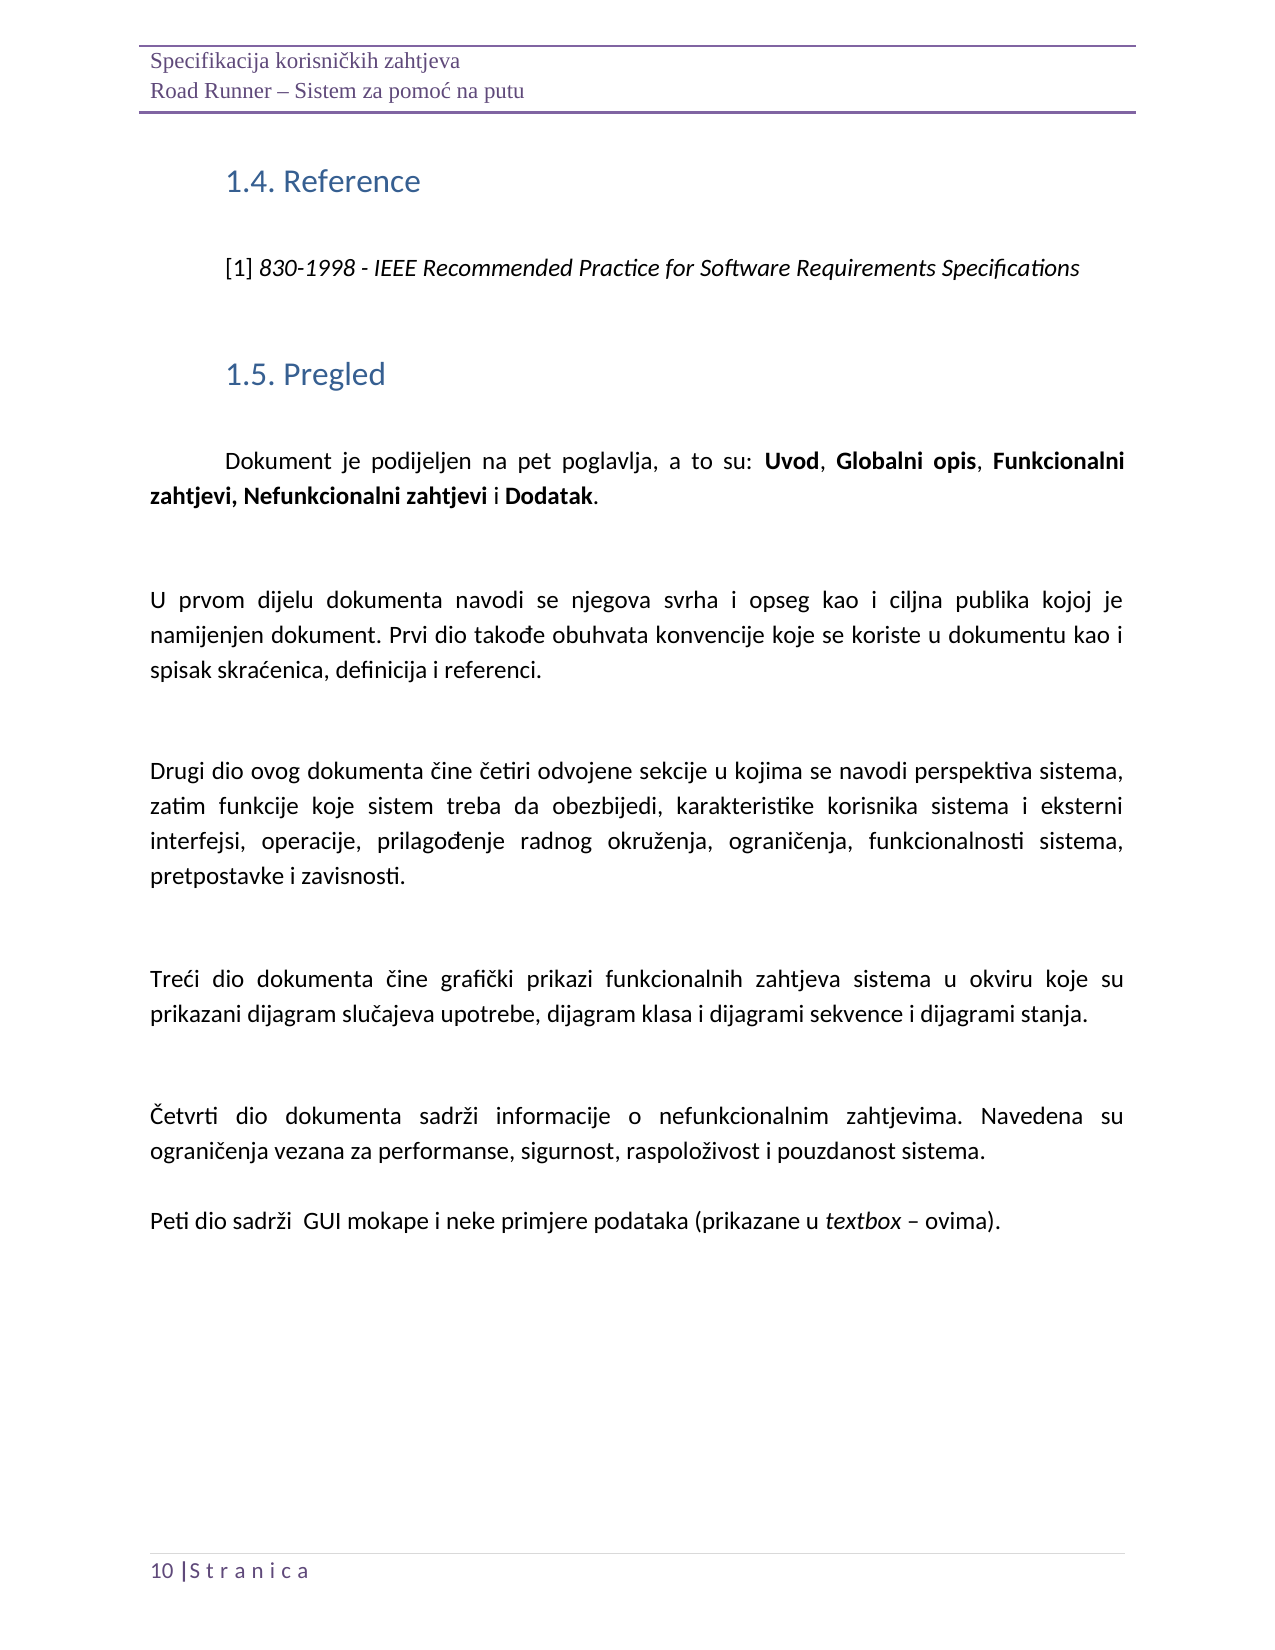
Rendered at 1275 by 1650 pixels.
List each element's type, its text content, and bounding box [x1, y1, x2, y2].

subtitle 1.4. Reference [150, 160, 1125, 201]
text U prvom dijelu dokumenta navodi se njegova svrha i opseg kao i ciljna publika kojoj je namijenjen dokument. Prvi dio takođe obuhvata konvencije koje se koriste u dokumentu kao i spisak skraćenica, definicija i referenci. [150, 584, 1125, 684]
text Dokument je podijeljen na pet poglavlja, a to su: Uvod, Globalni opis, Funkcionalni zahtjevi, Nefunkcionalni zahtjevi i Dodatak. [150, 446, 1125, 511]
subtitle 1.5. Pregled [150, 353, 1125, 394]
text [1] 830-1998 - IEEE Recommended Practice for Software Requirements Specifications [150, 253, 1125, 283]
list Četvrti dio dokumenta sadrži informacije o nefunkcionalnim zahtjevima. Navedena su ograničenja vezana za performanse, sigurnost, raspoloživost i pouzdanost sistema. [150, 1100, 1125, 1165]
list Peti dio sadrži GUI mokape i neke primjere podataka (prikazane u textbox – ovima). [150, 1205, 1125, 1235]
text Treći dio dokumenta čine grafički prikazi funkcionalnih zahtjeva sistema u okviru koje su prikazani dijagram slučajeva upotrebe, dijagram klasa i dijagrami sekvence i dijagrami stanja. [150, 963, 1125, 1029]
text Drugi dio ovog dokumenta čine četiri odvojene sekcije u kojima se navodi perspektiva sistema, zatim funkcije koje sistem treba da obezbijedi, karakteristike korisnika sistema i eksterni interfejsi, operacije, prilagođenje radnog okruženja, ograničenja, funkcionalnosti sistema, pretpostavke i zavisnosti. [150, 755, 1125, 891]
